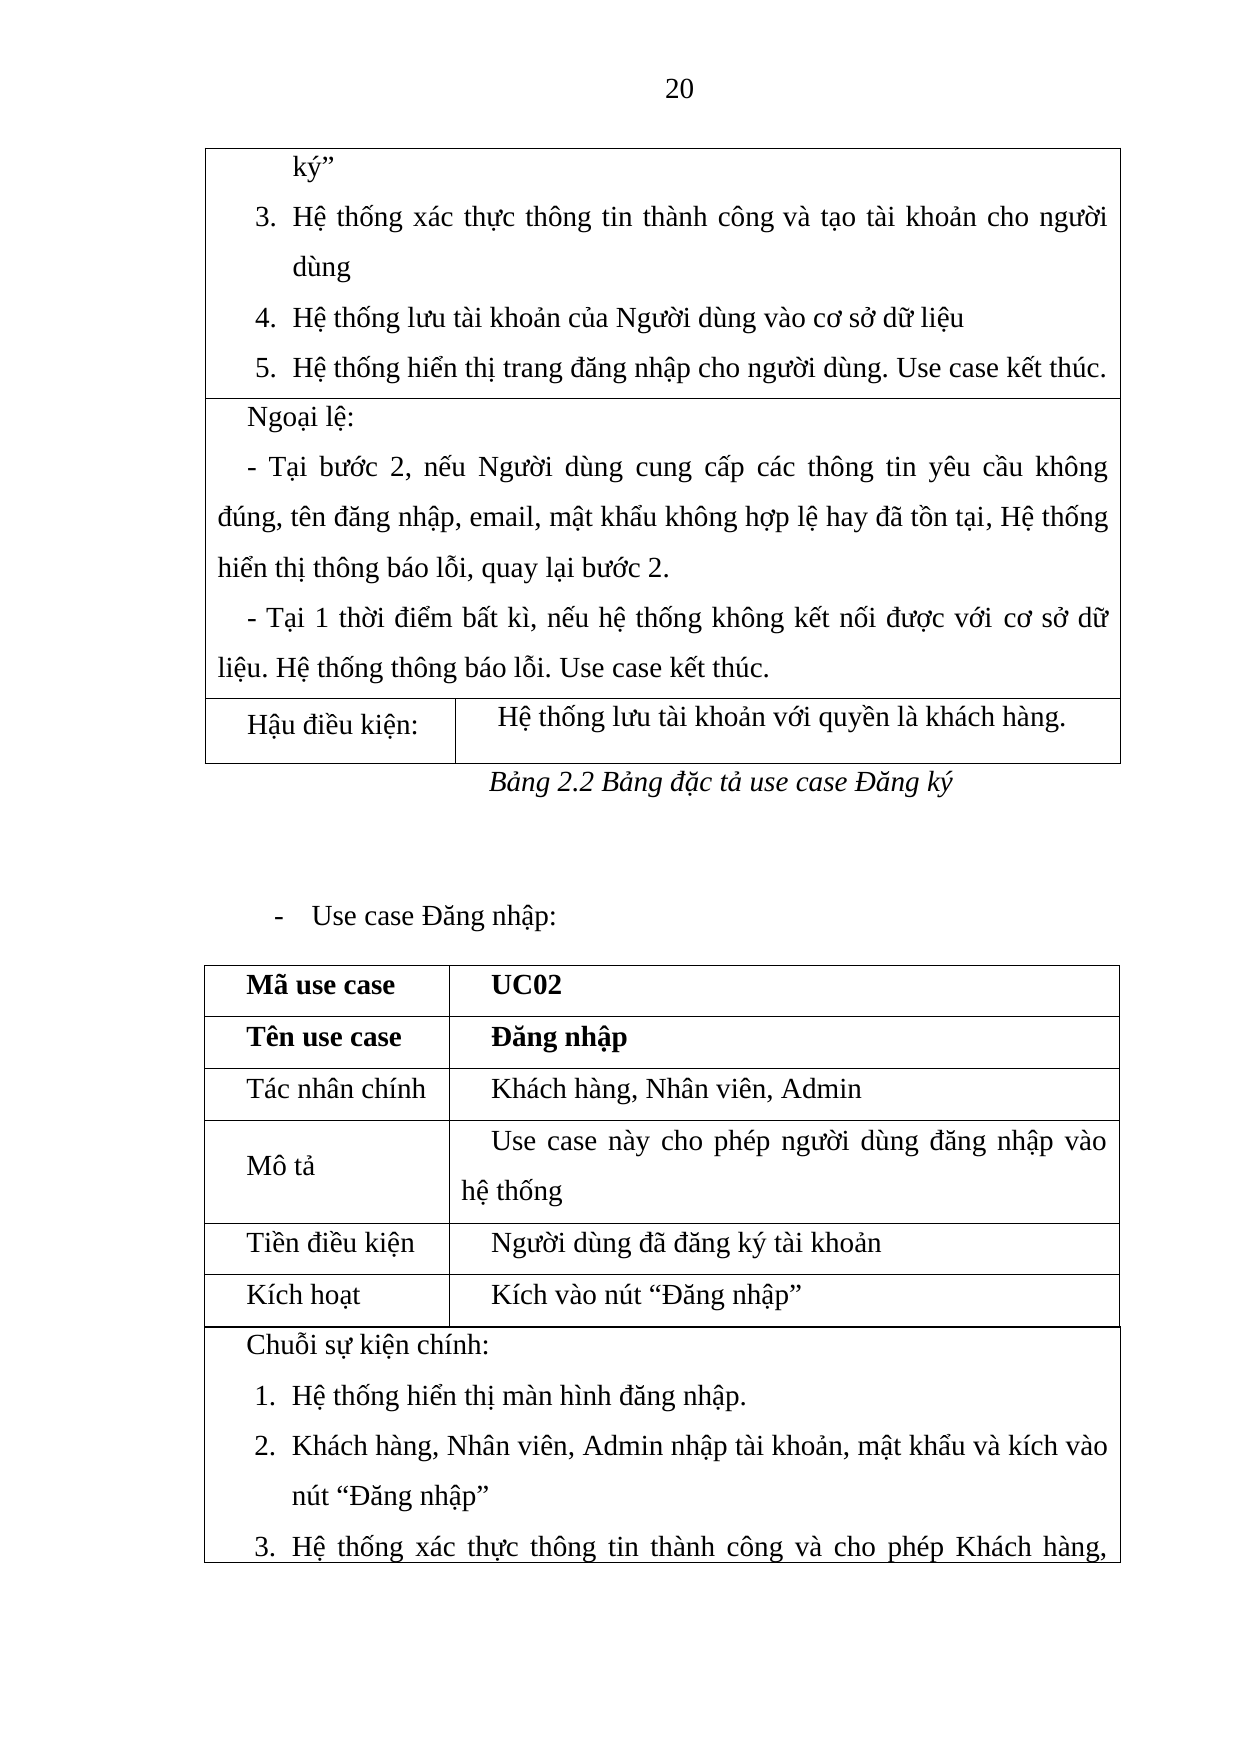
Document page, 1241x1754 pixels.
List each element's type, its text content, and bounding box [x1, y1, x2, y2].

table_cell Đăng nhập [450, 1017, 1119, 1068]
table_cell Ngoại lệ: - Tại bước 2, nếu Người dùng cung cấp các thông tin yêu cầu không đúng, tên đăng nhập, email, mật khẩu không hợp lệ hay đã tồn tại, Hệ thống hiển thị thông báo lỗi, quay lại bước 2. - Tại 1 thời điểm bất kì, nếu hệ thống không kết nối được với cơ sở dữ liệu. Hệ thống thông báo lỗi. Use case kết thúc. [206, 399, 1120, 698]
table_cell Mô tả [205, 1121, 449, 1222]
text Bảng 2.2 Bảng đặc tả use case Đăng ký [319, 764, 1122, 798]
table_cell Tên use case [205, 1017, 449, 1068]
table_cell Kích vào nút “Đăng nhập” [450, 1275, 1119, 1326]
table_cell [206, 149, 1120, 398]
table_cell Kích hoạt [205, 1275, 449, 1326]
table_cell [205, 1328, 1120, 1562]
table_cell Hệ thống lưu tài khoản với quyền là khách hàng. [456, 699, 1120, 763]
table_cell Use case này cho phép người dùng đăng nhập vào hệ thống [450, 1121, 1119, 1222]
table_cell Tiền điều kiện [205, 1224, 449, 1274]
table_cell Tác nhân chính [205, 1069, 449, 1120]
list Use case Đăng nhập: [274, 898, 1122, 932]
table_cell Khách hàng, Nhân viên, Admin [450, 1069, 1119, 1120]
table_cell Người dùng đã đăng ký tài khoản [450, 1224, 1119, 1274]
table_header Mã use case [205, 966, 449, 1016]
table_header UC02 [450, 966, 1119, 1016]
table_cell Hậu điều kiện: [206, 699, 455, 763]
